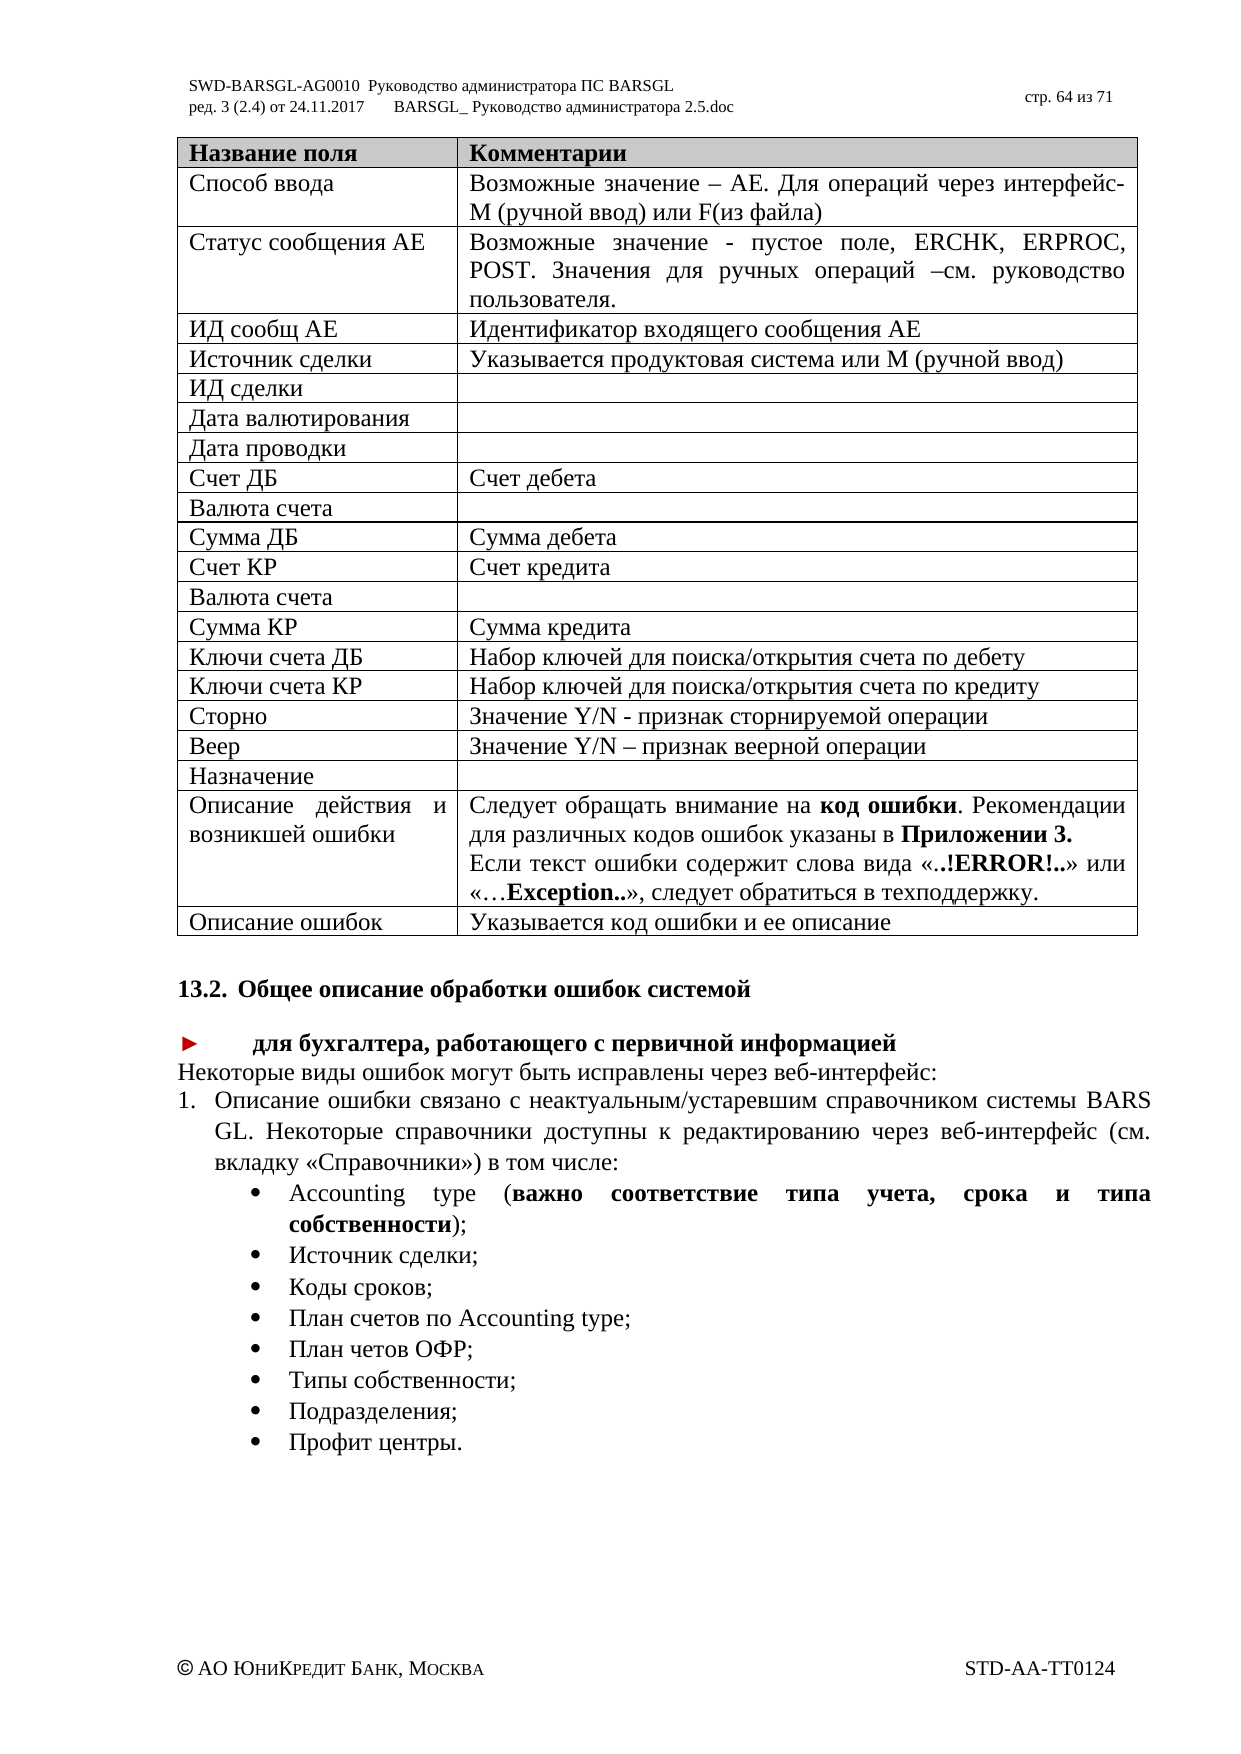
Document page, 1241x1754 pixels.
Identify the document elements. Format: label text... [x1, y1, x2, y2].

list План счетов по Accounting type; [251, 1303, 1152, 1331]
table_cell [458, 761, 1137, 789]
table_cell Назначение [178, 761, 457, 789]
list План четов ОФР; [251, 1334, 1152, 1362]
table_cell Сумма ДБ [178, 523, 457, 551]
table_header Комментарии [458, 138, 1137, 167]
list Коды сроков; [251, 1272, 1152, 1300]
table_cell Возможные значение - пустое поле, ERCHK, ERPROC, POST. Значения для ручных операций –см. руководство пользователя. [458, 227, 1137, 313]
table_cell Сумма кредита [458, 612, 1137, 641]
table_cell Статус сообщения АЕ [178, 227, 457, 313]
table_cell Способ ввода [178, 168, 457, 226]
table_cell Описание действия и возникшей ошибки [178, 791, 457, 906]
table_cell Счет дебета [458, 463, 1137, 492]
list Описание ошибки связано с неактуальным/устаревшим справочником системы BARS GL. Некоторые справочники доступны к редактированию через веб-интерфейс (см. вкладку «Справочники») в том числе: [177, 1085, 1152, 1176]
table_cell Валюта счета [178, 493, 457, 521]
table_cell Указывается продуктовая система или М (ручной ввод) [458, 344, 1137, 372]
list Профит центры. [251, 1427, 1152, 1456]
table_cell Набор ключей для поиска/открытия счета по кредиту [458, 671, 1137, 700]
table_cell Значение Y/N – признак веерной операции [458, 731, 1137, 760]
subtitle Общее описание обработки ошибок системой [177, 974, 1152, 1003]
list Типы собственности; [251, 1365, 1152, 1393]
table_cell Значение Y/N - признак сторнируемой операции [458, 701, 1137, 730]
table_cell Описание ошибок [178, 907, 457, 935]
table_cell [458, 493, 1137, 521]
list Источник сделки; [251, 1241, 1152, 1269]
text Некоторые виды ошибок могут быть исправлены через веб-интерфейс: [177, 1057, 1152, 1085]
table_cell Сумма дебета [458, 523, 1137, 551]
table_cell [458, 433, 1137, 462]
table_cell Счет КР [178, 552, 457, 581]
table_cell Счет ДБ [178, 463, 457, 492]
table_cell Идентификатор входящего сообщения АЕ [458, 314, 1137, 343]
table_cell Валюта счета [178, 582, 457, 611]
table_cell Счет кредита [458, 552, 1137, 581]
table_cell [458, 403, 1137, 432]
list Accounting type (важно соответствие типа учета, срока и типа собственности); [251, 1178, 1152, 1238]
table_cell Следует обращать внимание на код ошибки. Рекомендации для различных кодов ошибок указаны в Приложении 3. Если текст ошибки содержит слова вида «..!ERROR!..» или «…Exception..», следует обратиться в техподдержку. [458, 791, 1137, 906]
list Подразделения; [251, 1396, 1152, 1424]
table_cell Источник сделки [178, 344, 457, 372]
table_cell ИД сообщ АЕ [178, 314, 457, 343]
table_cell Ключи счета КР [178, 671, 457, 700]
table_cell Указывается код ошибки и ее описание [458, 907, 1137, 935]
table_cell Дата валютирования [178, 403, 457, 432]
text ► для бухгалтера, работающего с первичной информацией [177, 1028, 1152, 1057]
table_header Название поля [178, 138, 457, 167]
table_cell ИД сделки [178, 374, 457, 402]
table_cell Веер [178, 731, 457, 760]
table_cell Ключи счета ДБ [178, 642, 457, 670]
table_cell [458, 374, 1137, 402]
table_cell Дата проводки [178, 433, 457, 462]
table_cell Сторно [178, 701, 457, 730]
table_cell [458, 582, 1137, 611]
table_cell Сумма КР [178, 612, 457, 641]
table_cell Набор ключей для поиска/открытия счета по дебету [458, 642, 1137, 670]
table_cell Возможные значение – АЕ. Для операций через интерфейс- М (ручной ввод) или F(из файла) [458, 168, 1137, 226]
